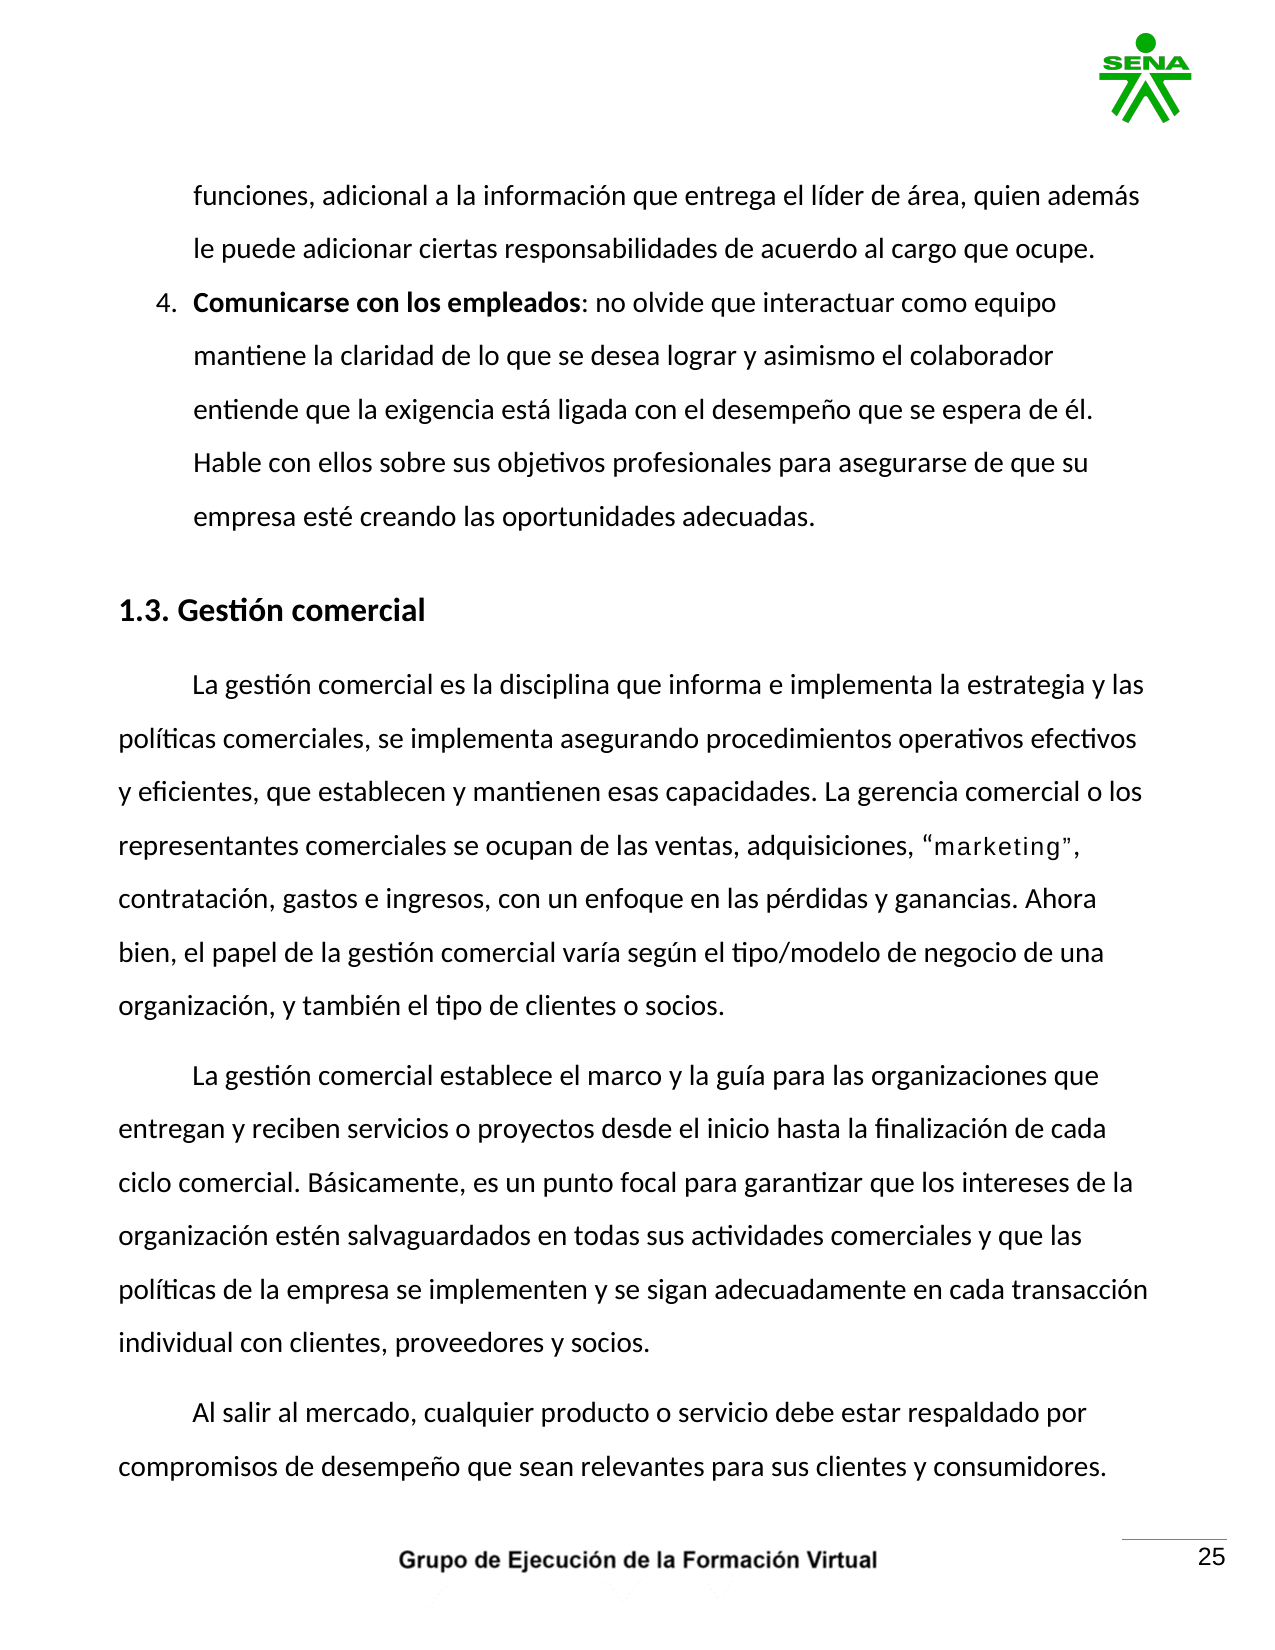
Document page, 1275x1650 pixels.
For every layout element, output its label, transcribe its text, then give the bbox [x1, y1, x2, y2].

picture [1099, 33, 1192, 123]
picture [0, 1500, 1275, 1611]
text La gestión comercial establece el marco y la guía para las organizaciones que entregan y reciben servicios o proyectos desde el inicio hasta la finalización de cada ciclo comercial. Básicamente, es un punto focal para garantizar que los intereses de la organización estén salvaguardados en todas sus actividades comerciales y que las políticas de la empresa se implementen y se sigan adecuadamente en cada transacción individual con clientes, proveedores y socios. [118, 1057, 1157, 1360]
list Comunicarse con los empleados: no olvide que interactuar como equipo mantiene la claridad de lo que se desea lograr y asimismo el colaborador entiende que la exigencia está ligada con el desempeño que se espera de él. Hable con ellos sobre sus objetivos profesionales para asegurarse de que su empresa esté creando las oportunidades adecuadas. [156, 284, 1157, 533]
text La gestión comercial es la disciplina que informa e implementa la estrategia y las políticas comerciales, se implementa asegurando procedimientos operativos efectivos y eficientes, que establecen y mantienen esas capacidades. La gerencia comercial o los representantes comerciales se ocupan de las ventas, adquisiciones, “marketing”, contratación, gastos e ingresos, con un enfoque en las pérdidas y ganancias. Ahora bien, el papel de la gestión comercial varía según el tipo/modelo de negocio de una organización, y también el tipo de clientes o socios. [118, 666, 1157, 1023]
subtitle Gestión comercial [118, 589, 1157, 629]
